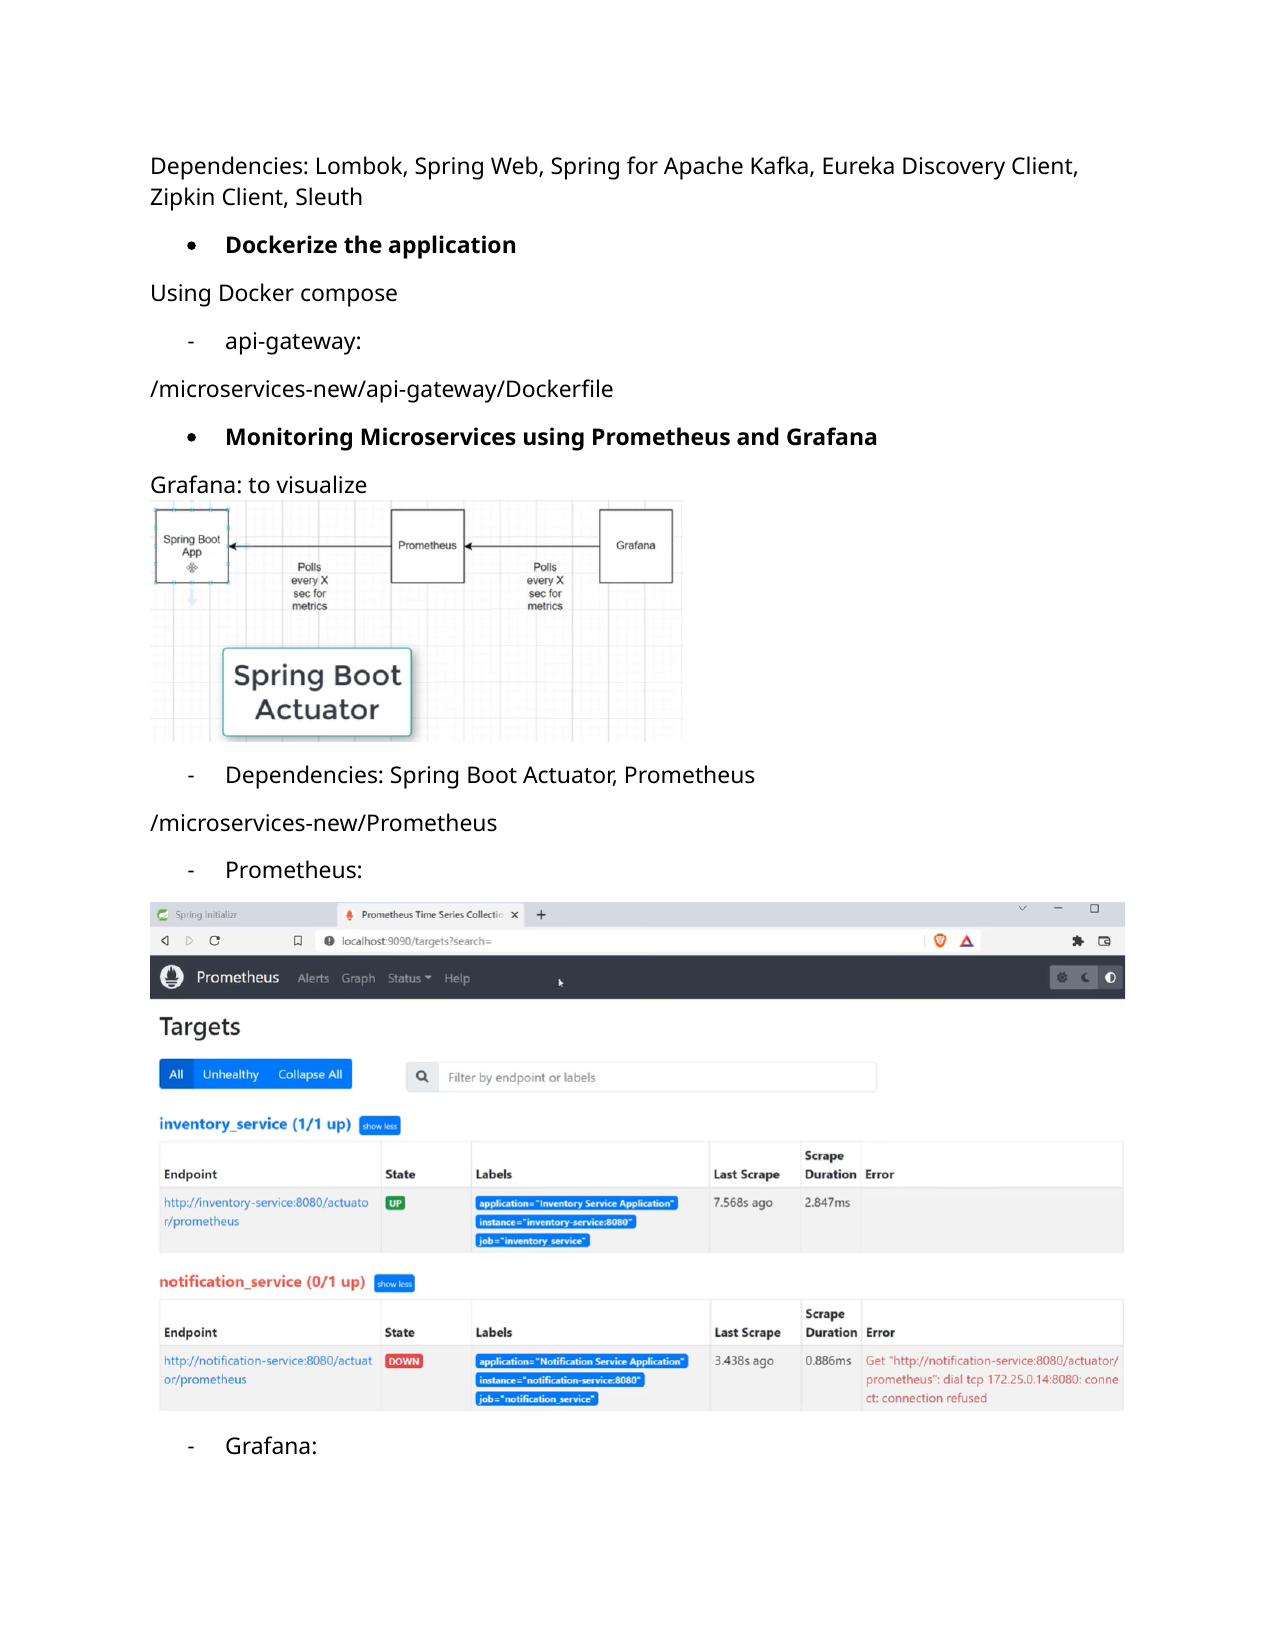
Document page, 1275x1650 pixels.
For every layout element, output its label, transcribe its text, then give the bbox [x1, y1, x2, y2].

list Monitoring Microservices using Prometheus and Grafana [187, 421, 1125, 452]
list Dependencies: Spring Boot Actuator, Prometheus [187, 758, 1125, 790]
text Using Docker compose [150, 277, 1125, 308]
list api-gateway: [187, 325, 1125, 356]
picture [150, 500, 685, 742]
text Grafana: to visualize [150, 469, 1125, 500]
text /microservices-new/api-gateway/Dockerfile [150, 373, 1125, 404]
list Prometheus: [187, 854, 1125, 886]
list Grafana: [187, 1430, 1125, 1461]
list Dockerize the application [187, 229, 1125, 260]
picture [150, 902, 1125, 1414]
text /microservices-new/Prometheus [150, 806, 1125, 838]
text Dependencies: Lombok, Spring Web, Spring for Apache Kafka, Eureka Discovery Client, Zipkin Client, Sleuth [150, 150, 1125, 212]
